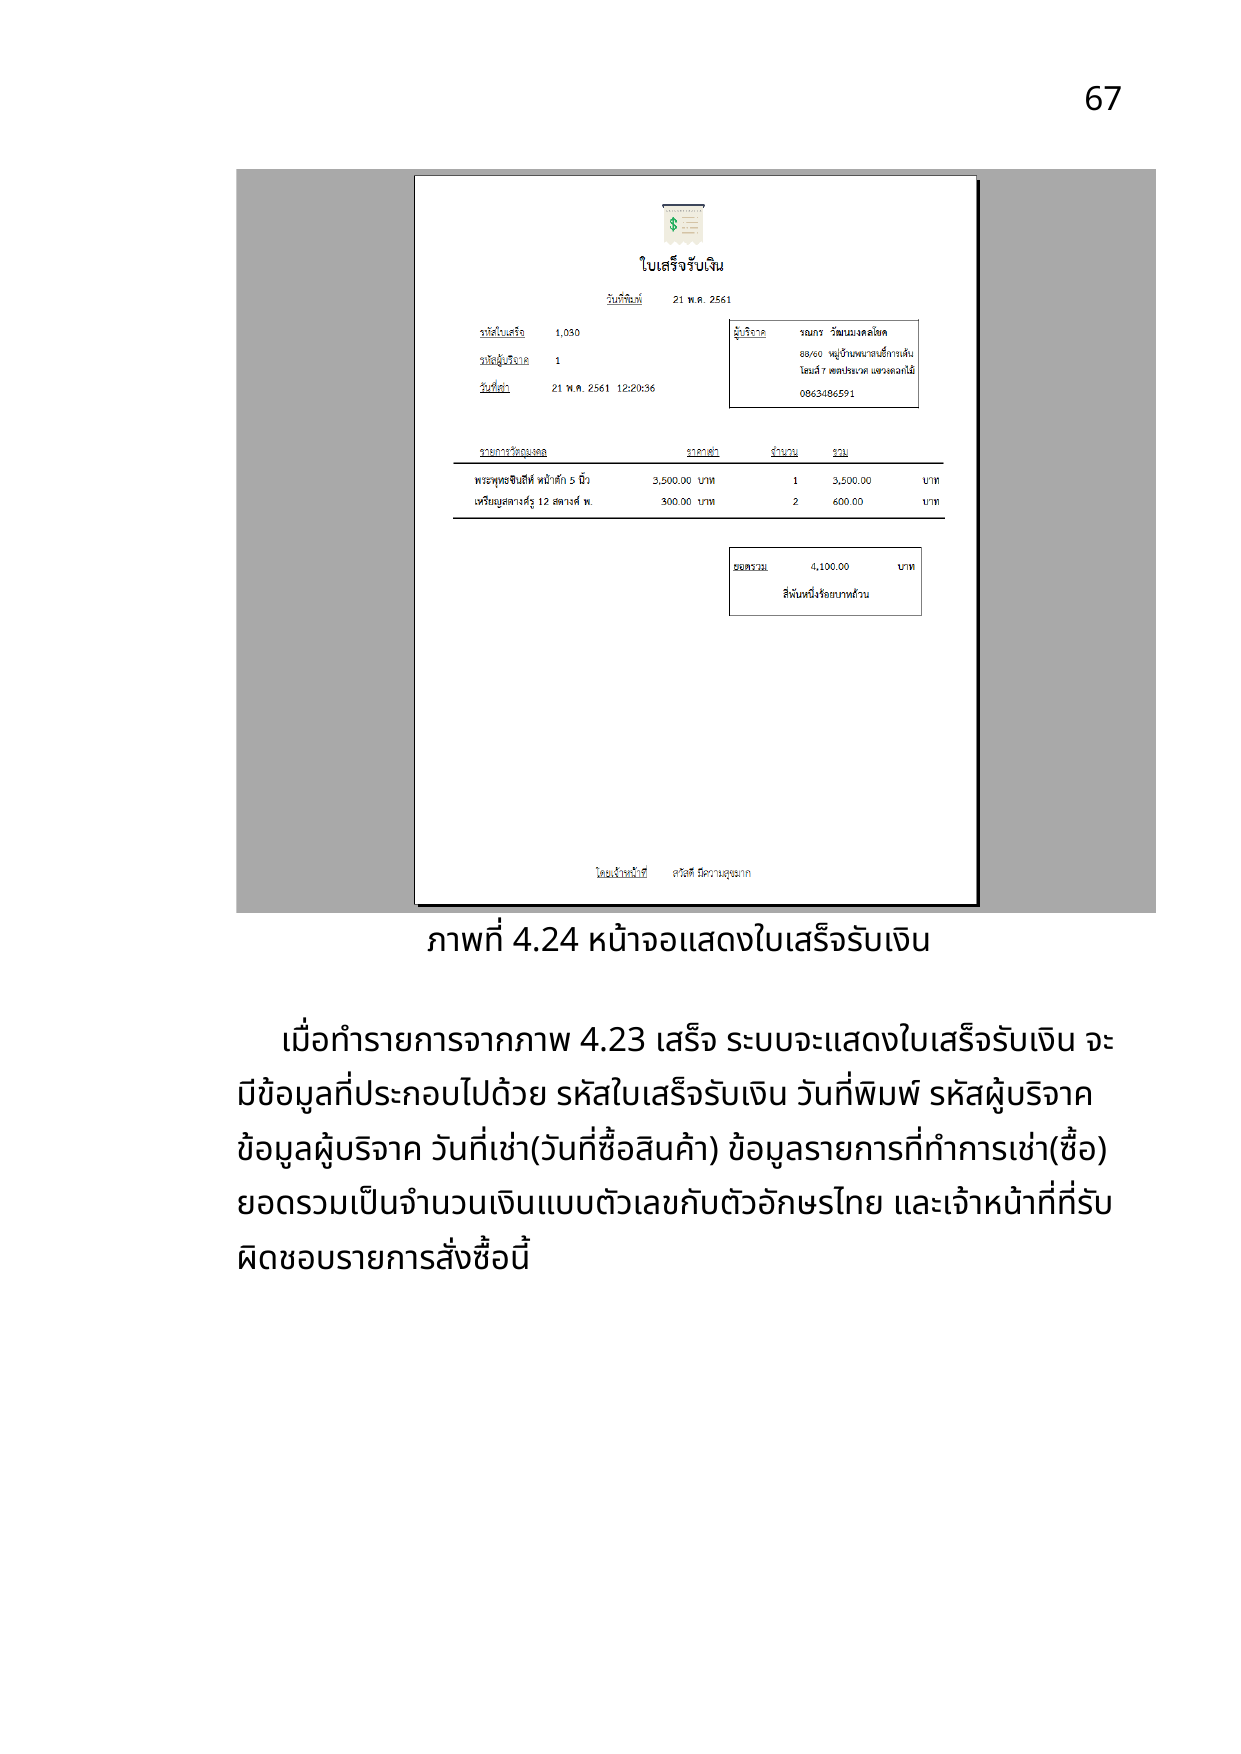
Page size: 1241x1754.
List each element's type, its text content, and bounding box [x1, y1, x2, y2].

text เมื่อทำรายการจากภาพ 4.23 เสร็จ ระบบจะแสดงใบเสร็จรับเงิน จะมีข้อมูลที่ประกอบไปด้วย รหัสใบเสร็จรับเงิน วันที่พิมพ์ รหัสผู้บริจาค ข้อมูลผู้บริจาค วันที่เช่า(วันที่ซื้อสินค้า) ข้อมูลรายการที่ทำการเช่า(ซื้อ) ยอดรวมเป็นจำนวนเงินแบบตัวเลขกับตัวอักษรไทย และเจ้าหน้าที่ที่รับผิดชอบรายการสั่งซื้อนี้ [236, 1016, 1122, 1284]
text ภาพที่ 4.24 หน้าจอแสดงใบเสร็จรับเงิน [236, 916, 1122, 967]
picture [236, 169, 1156, 913]
